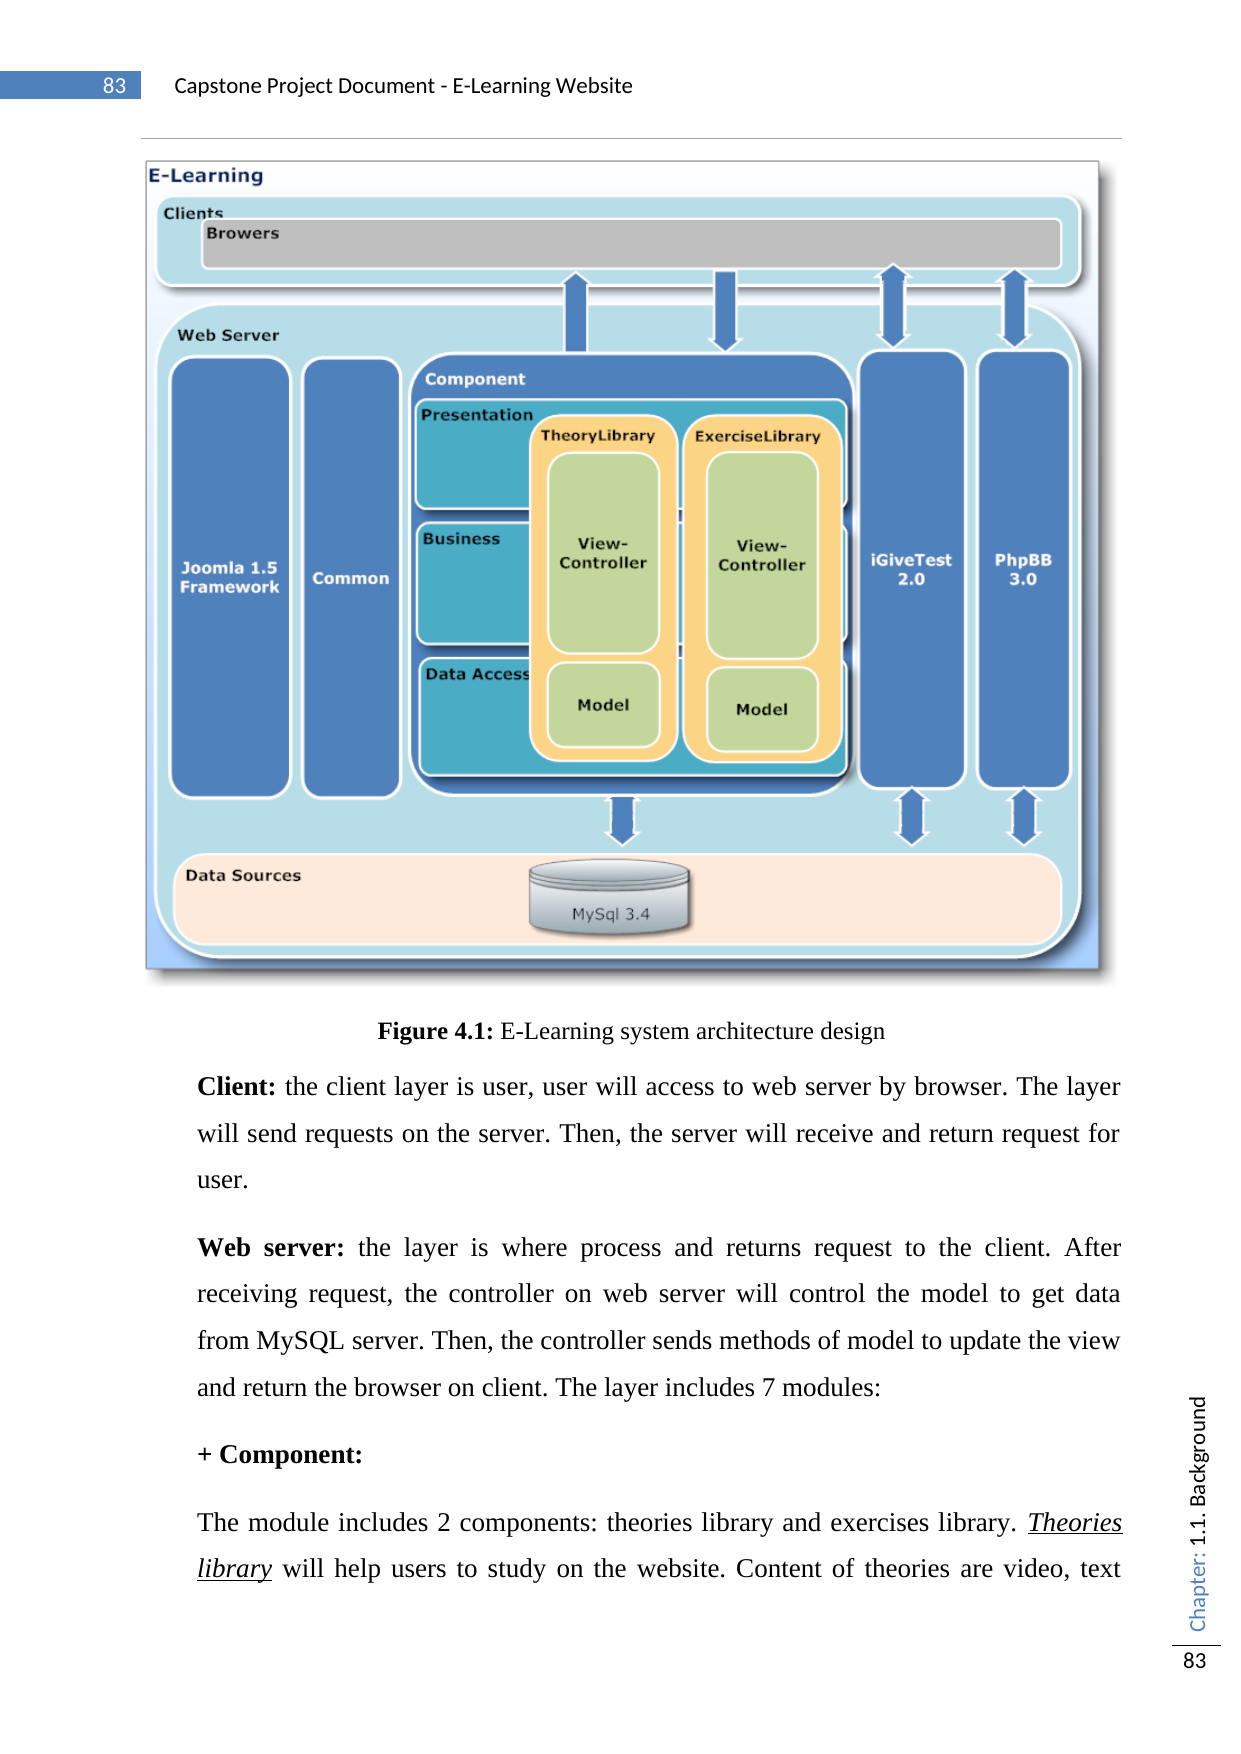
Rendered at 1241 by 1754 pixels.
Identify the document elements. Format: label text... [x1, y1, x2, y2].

text Client: the client layer is user, user will access to web server by browser. The layer will send requests on the server. Then, the server will receive and return request for user. [197, 1070, 1122, 1194]
text Web server: the layer is where process and returns request to the client. After receiving request, the controller on web server will control the model to get data from MySQL server. Then, the controller sends methods of model to update the view and return the browser on client. The layer includes 7 modules: [197, 1231, 1122, 1402]
picture [140, 155, 1123, 992]
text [197, 1506, 1122, 1584]
text Figure 4.1: E-Learning system architecture design [141, 1016, 1122, 1045]
text + Component: [197, 1438, 1122, 1469]
